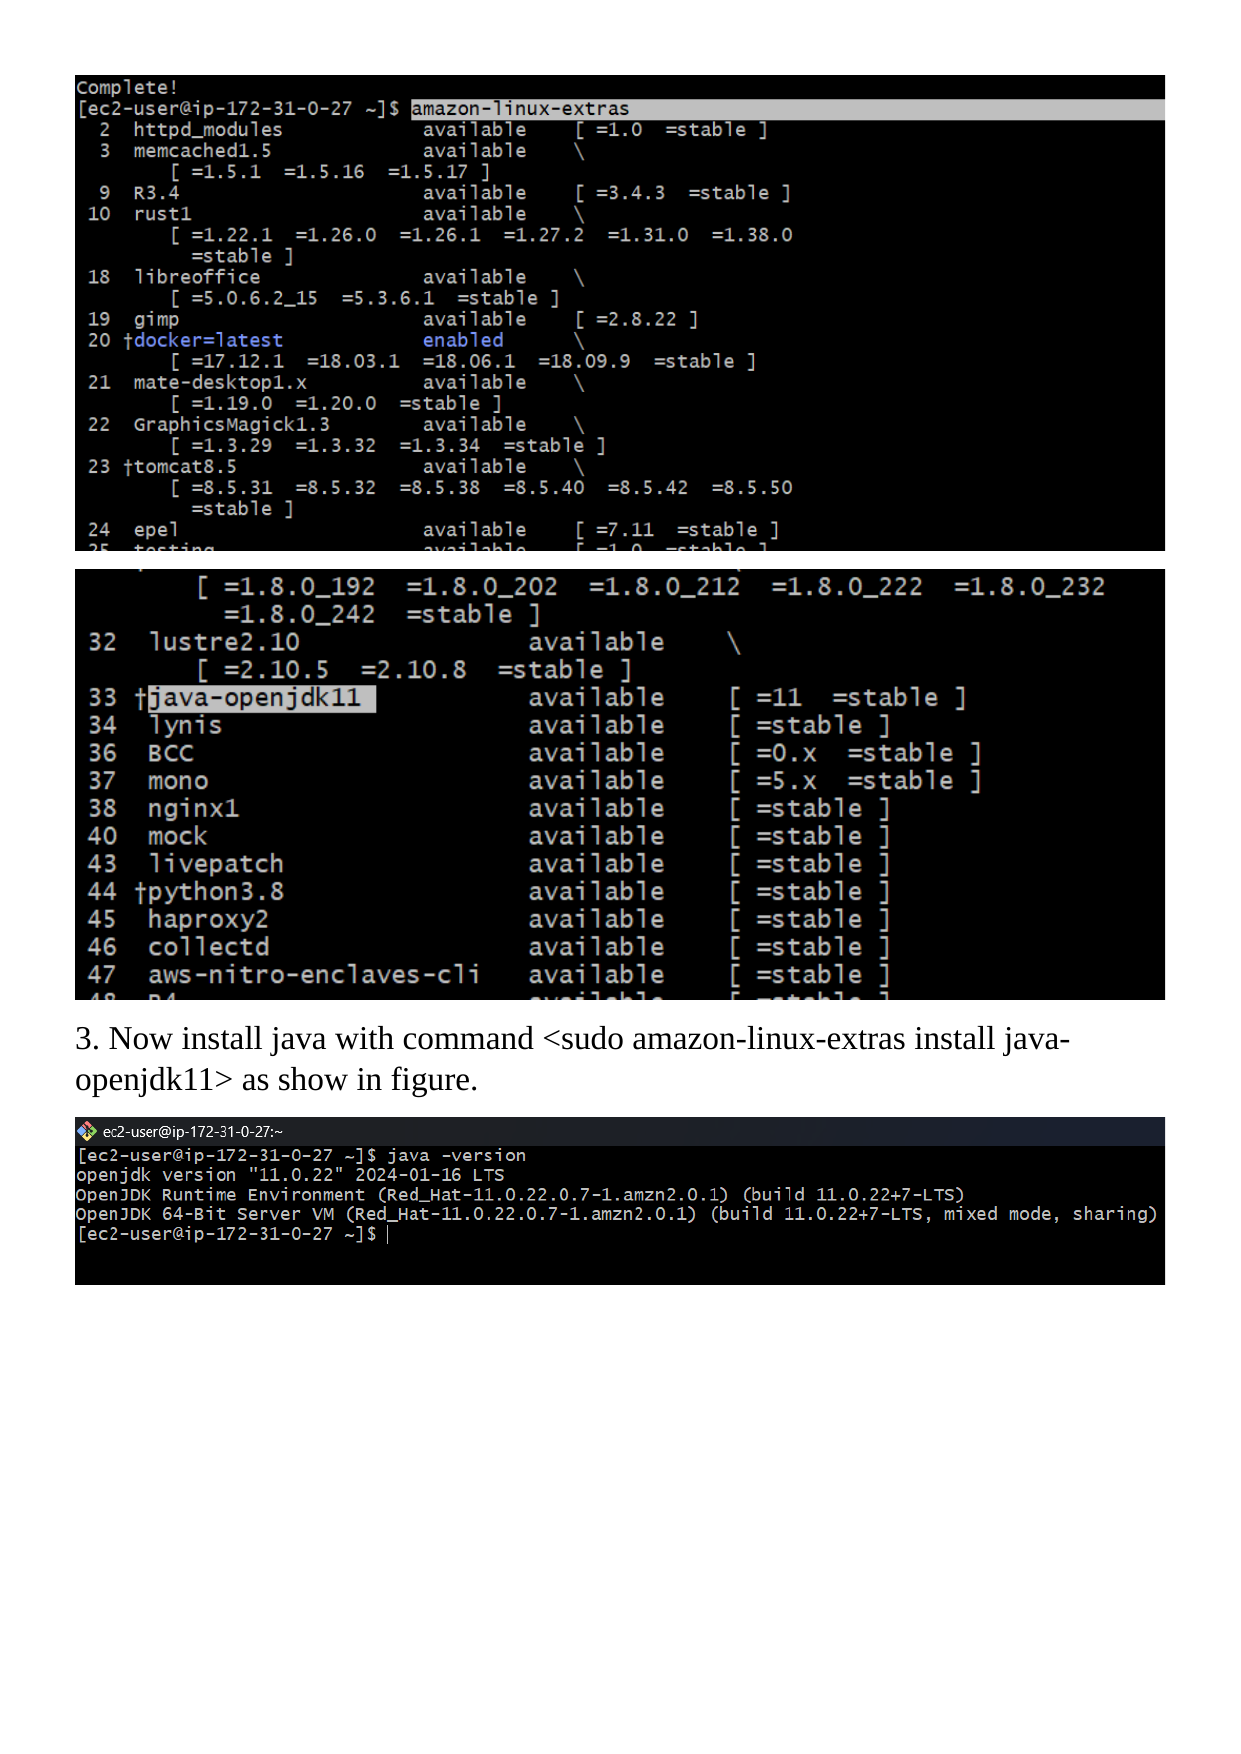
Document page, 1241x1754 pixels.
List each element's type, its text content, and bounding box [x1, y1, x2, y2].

picture [75, 1000, 1166, 1216]
text 2. Access instance and update it with <sudo yum update> and install java runtime from command <amazon-linux-extras>. [75, 1234, 1165, 1314]
text 5. BUILD AND DEPLOY WORDPRESS WITH JENKINS [75, 785, 1165, 823]
text 1.Launch instance access it, and allocate port 22&80 and 8080 for Jenkins. And install git. [75, 901, 1165, 980]
picture [75, 75, 1166, 688]
text AND GIT [75, 843, 1165, 881]
